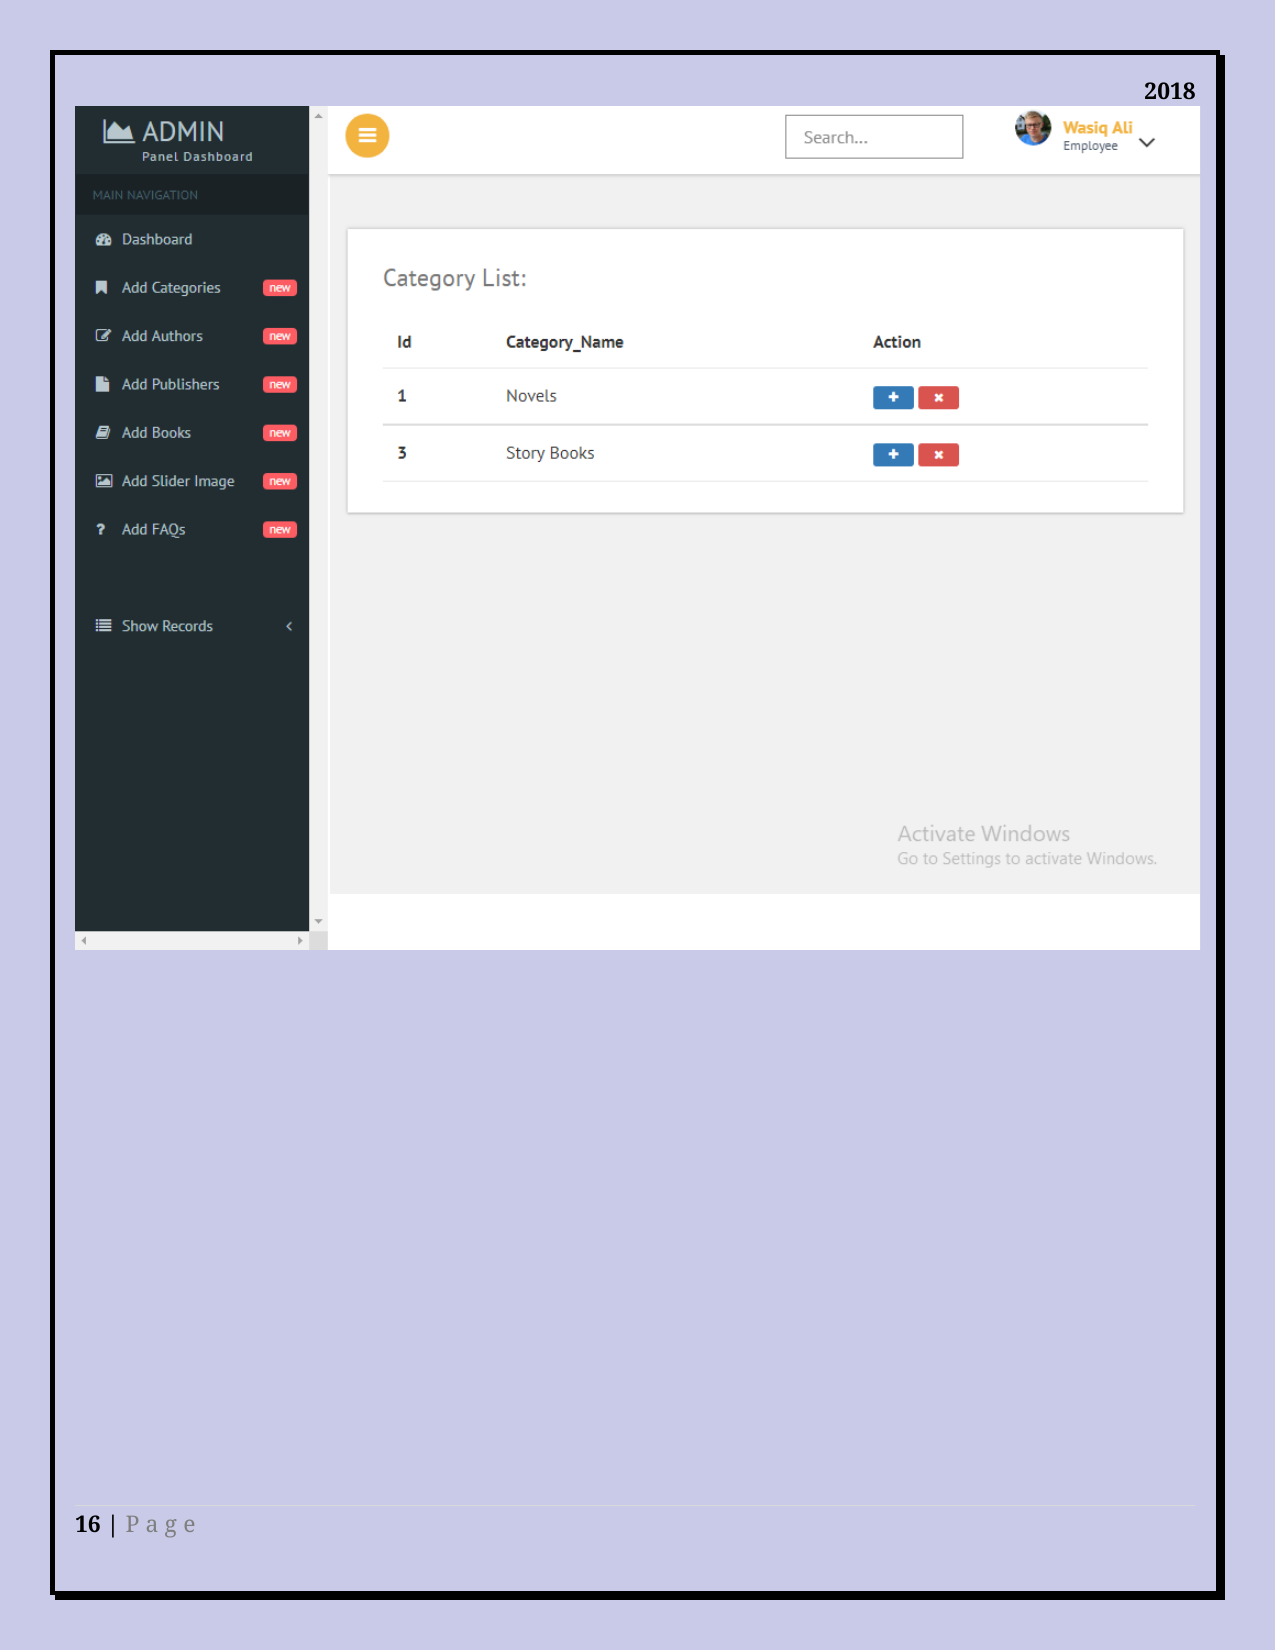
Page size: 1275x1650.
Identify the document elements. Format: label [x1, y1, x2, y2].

picture [75, 106, 1200, 950]
